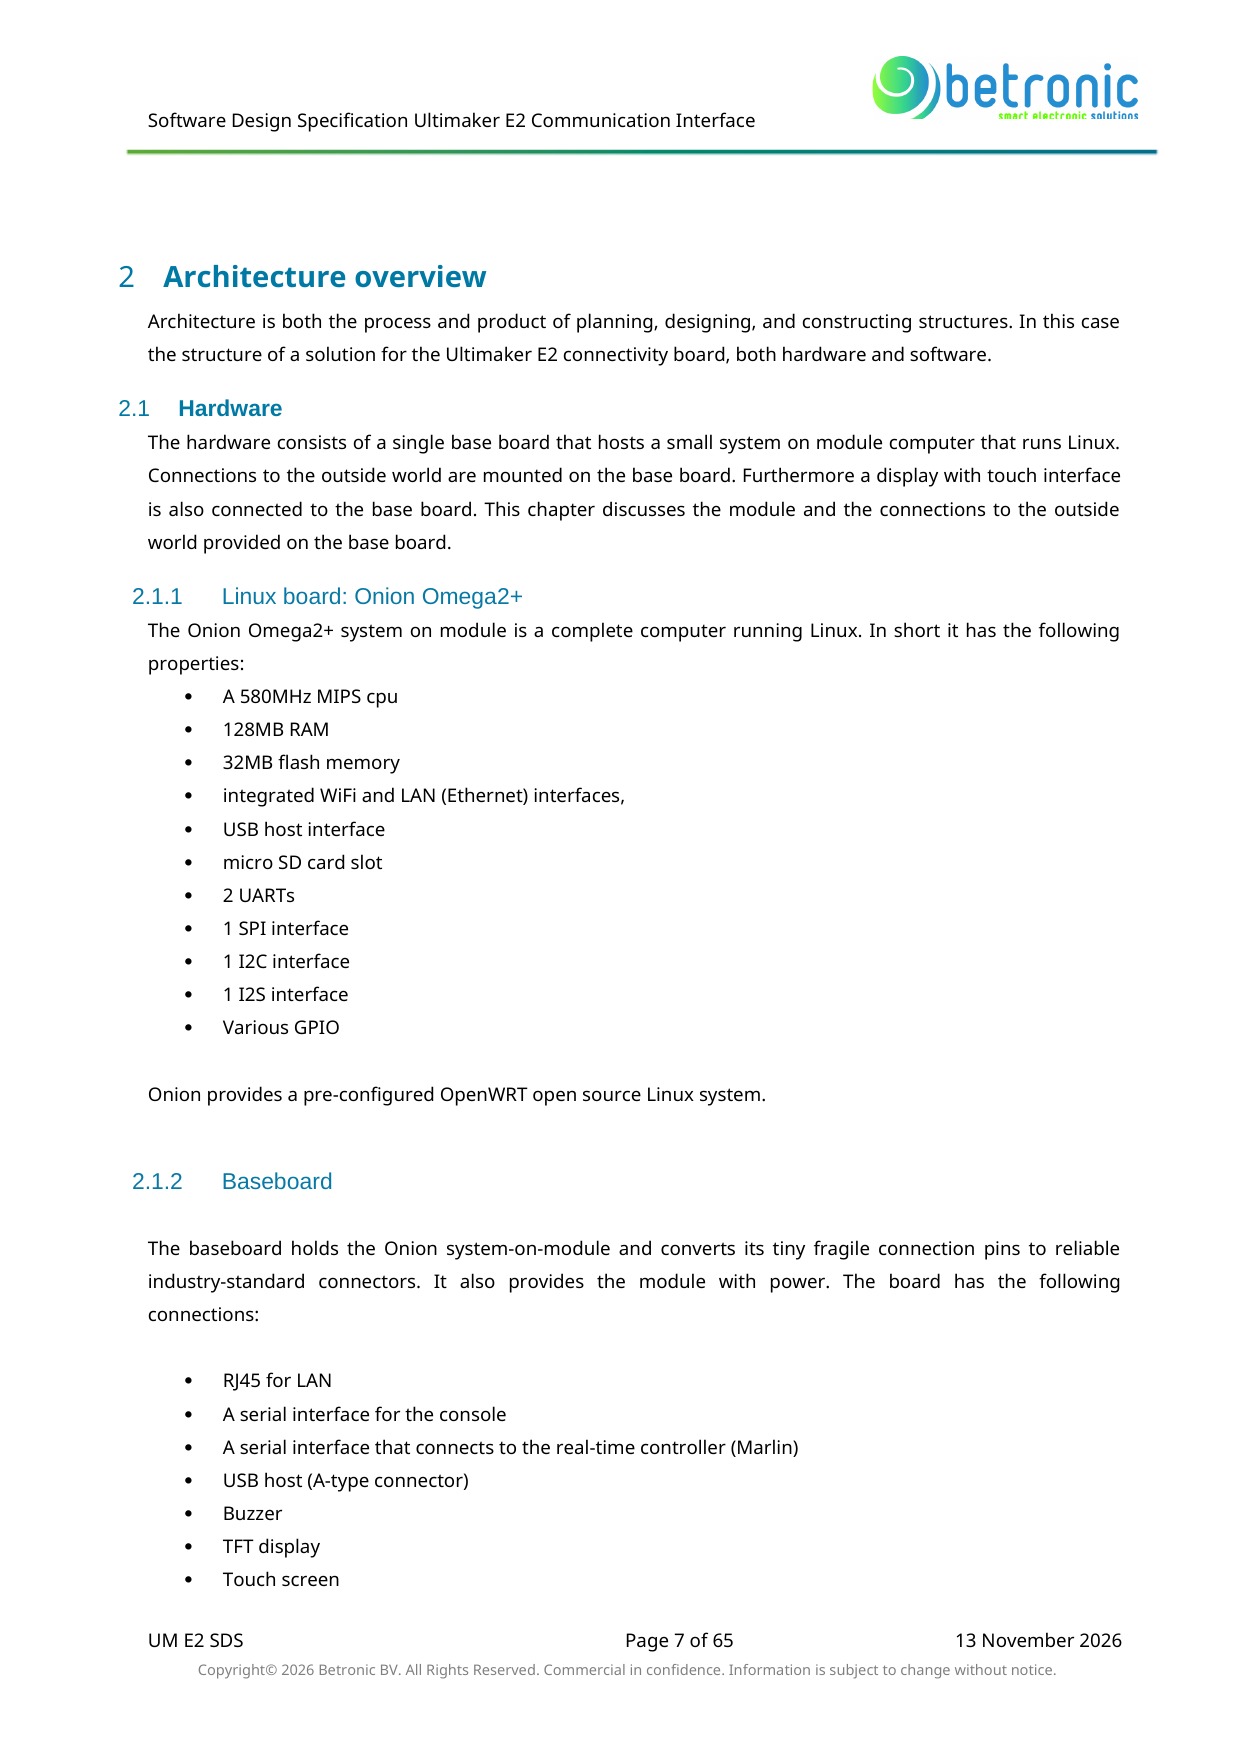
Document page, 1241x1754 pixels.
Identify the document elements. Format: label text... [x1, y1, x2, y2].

list 1 SPI interface [185, 915, 1122, 941]
text Onion provides a pre-configured OpenWRT open source Linux system. [148, 1081, 1122, 1106]
list 128MB RAM [185, 716, 1122, 742]
subtitle Architecture overview [118, 257, 1122, 296]
list A serial interface for the console [185, 1401, 1122, 1426]
list Various GPIO [185, 1014, 1122, 1040]
list Buzzer [185, 1500, 1122, 1526]
list A serial interface that connects to the real-time controller (Marlin) [185, 1434, 1122, 1459]
list micro SD card slot [185, 849, 1122, 874]
picture [872, 56, 1139, 119]
text The Onion Omega2+ system on module is a complete computer running Linux. In short it has the following properties: [148, 617, 1122, 676]
picture [118, 140, 1167, 166]
subtitle Baseboard [132, 1168, 1122, 1194]
subtitle Hardware [118, 395, 1122, 422]
list 1 I2S interface [185, 981, 1122, 1007]
list USB host interface [185, 816, 1122, 841]
list Touch screen [185, 1566, 1122, 1592]
text Architecture is both the process and product of planning, designing, and constructing structures. In this case the structure of a solution for the Ultimaker E2 connectivity board, both hardware and software. [148, 308, 1122, 367]
list TFT display [185, 1533, 1122, 1559]
list 2 UARTs [185, 882, 1122, 908]
list 32MB flash memory [185, 749, 1122, 775]
text The hardware consists of a single base board that hosts a small system on module computer that runs Linux. Connections to the outside world are mounted on the base board. Furthermore a display with touch interface is also connected to the base board. This chapter discusses the module and the connections to the outside world provided on the base board. [148, 429, 1122, 554]
text The baseboard holds the Onion system-on-module and converts its tiny fragile connection pins to reliable industry-standard connectors. It also provides the module with power. The board has the following connections: [148, 1235, 1122, 1327]
list RJ45 for LAN [185, 1368, 1122, 1393]
list USB host (A-type connector) [185, 1467, 1122, 1493]
list integrated WiFi and LAN (Ethernet) interfaces, [185, 783, 1122, 808]
subtitle Linux board: Onion Omega2+ [132, 583, 1122, 609]
list 1 I2C interface [185, 948, 1122, 974]
list A 580MHz MIPS cpu [185, 683, 1122, 709]
